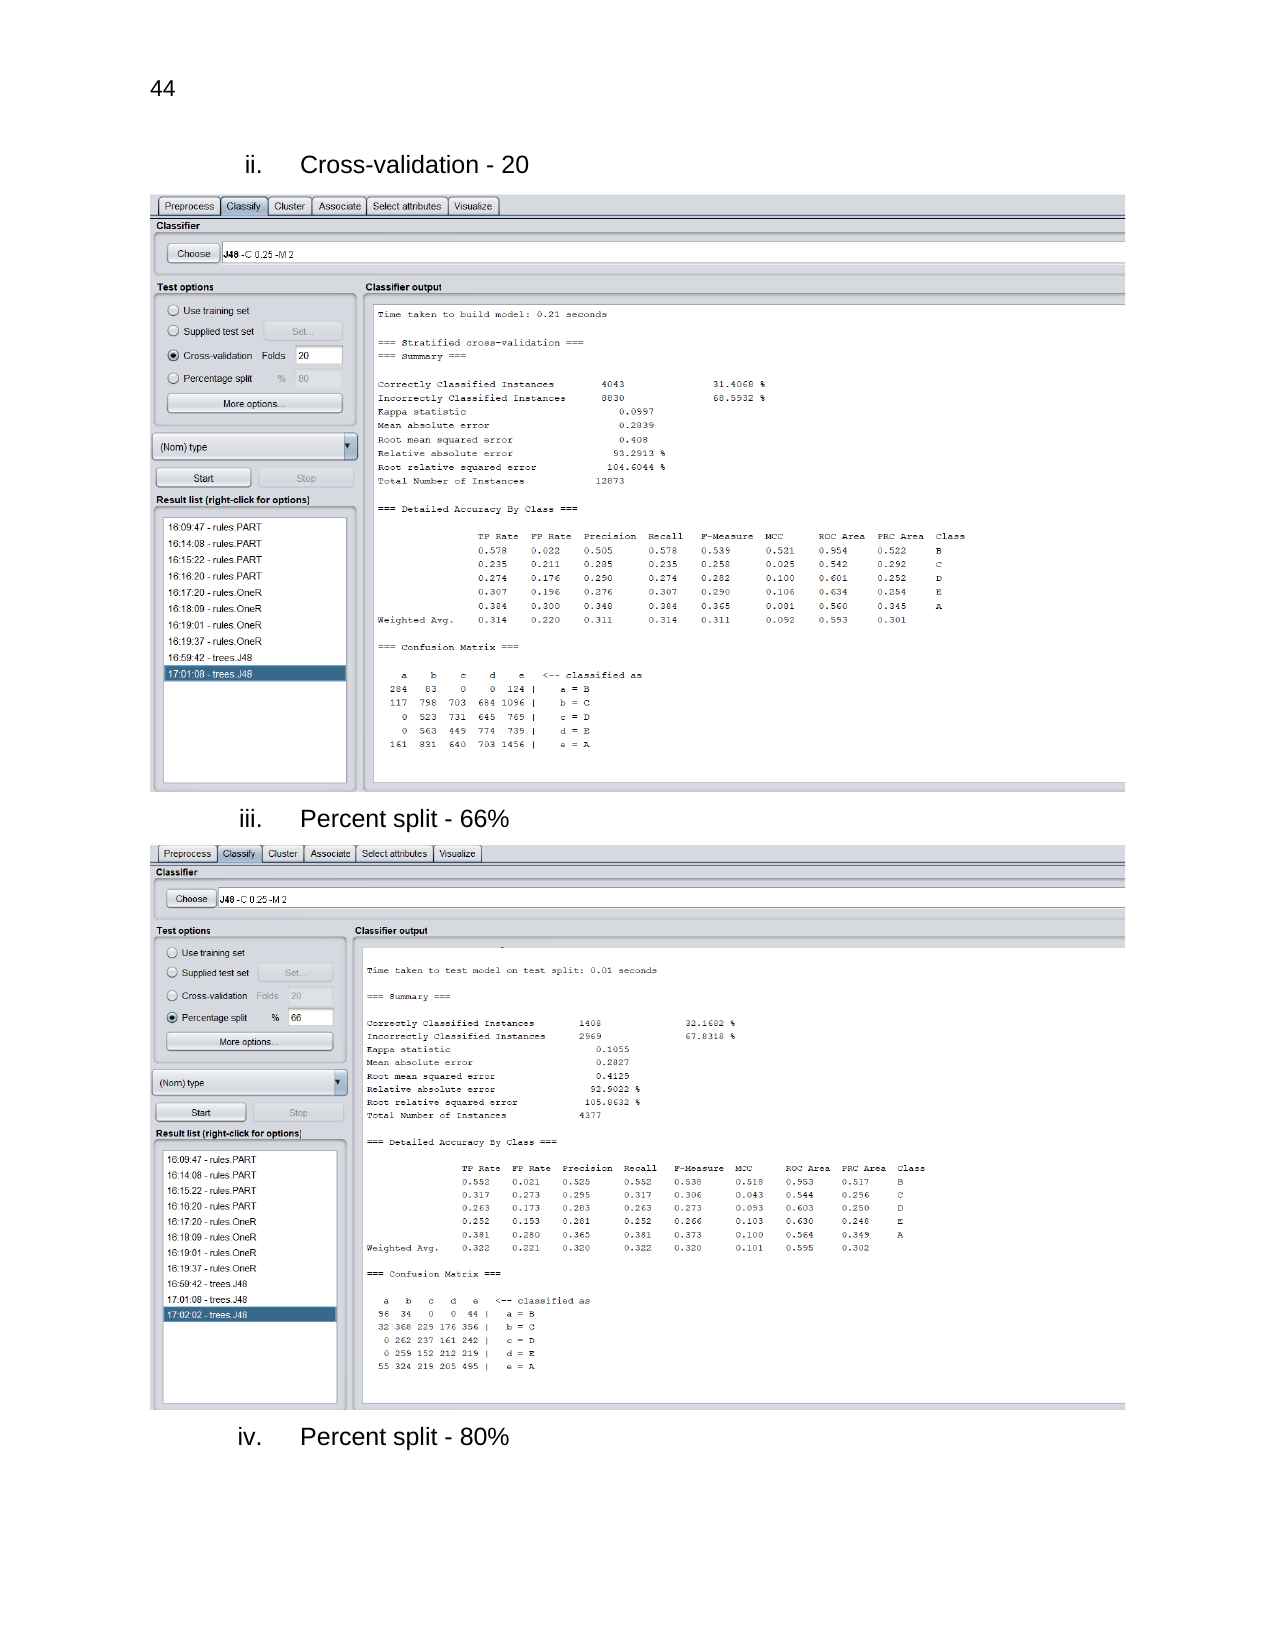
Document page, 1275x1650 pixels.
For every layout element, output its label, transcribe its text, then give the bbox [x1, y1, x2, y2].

list Percent split - 66% [262, 804, 1125, 832]
picture [150, 191, 1125, 792]
list Percent split - 80% [262, 1422, 1125, 1451]
list Cross-validation - 20 [262, 150, 1125, 179]
picture [150, 845, 1125, 1410]
